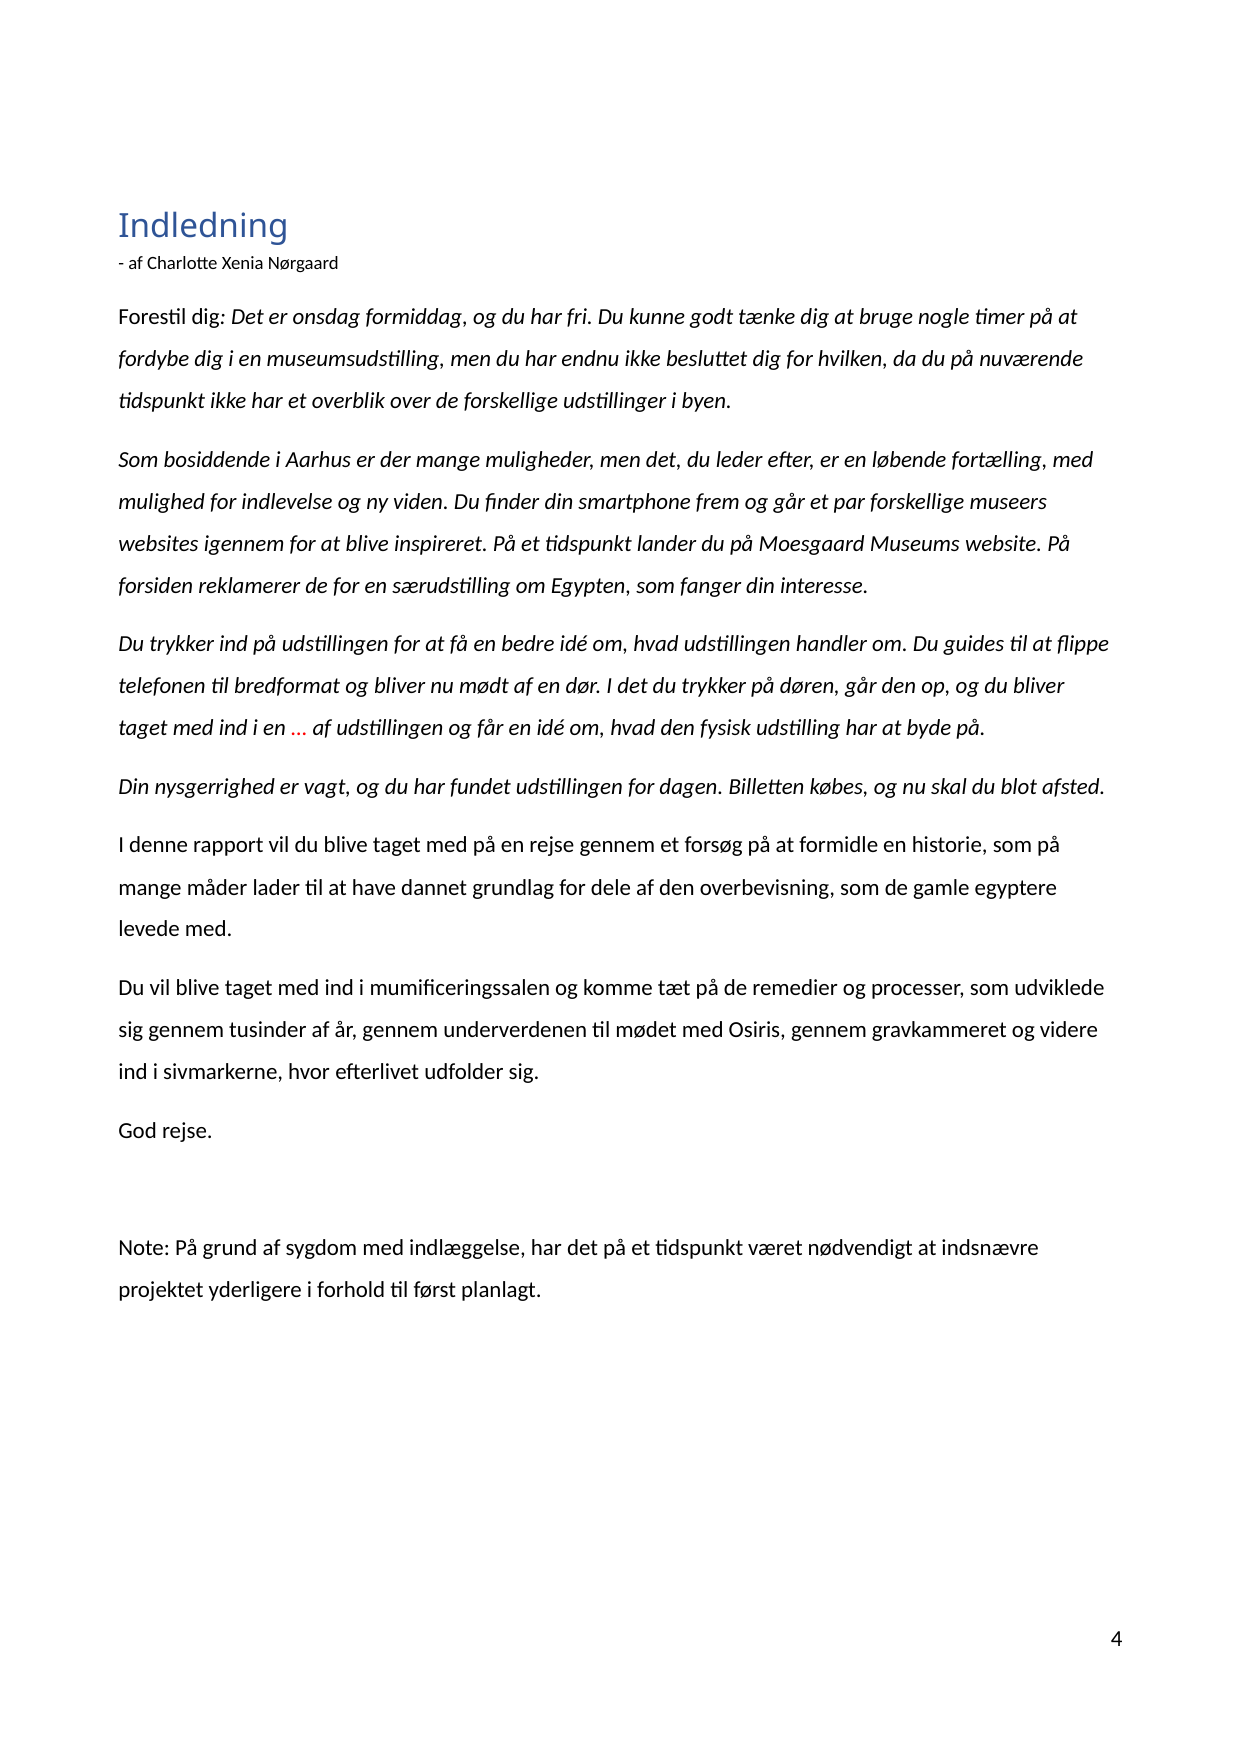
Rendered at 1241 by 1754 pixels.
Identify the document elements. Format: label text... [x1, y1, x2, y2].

text Forestil dig: Det er onsdag formiddag, og du har fri. Du kunne godt tænke dig at bruge nogle timer på at fordybe dig i en museumsudstilling, men du har endnu ikke besluttet dig for hvilken, da du på nuværende tidspunkt ikke har et overblik over de forskellige udstillinger i byen. [118, 302, 1122, 414]
text Som bosiddende i Aarhus er der mange muligheder, men det, du leder efter, er en løbende fortælling, med mulighed for indlevelse og ny viden. Du finder din smartphone frem og går et par forskellige museers websites igennem for at blive inspireret. På et tidspunkt lander du på Moesgaard Museums website. På forsiden reklamerer de for en særudstilling om Egypten, som fanger din interesse. [118, 445, 1122, 599]
subtitle Indledning [118, 202, 1122, 248]
text I denne rapport vil du blive taget med på en rejse gennem et forsøg på at formidle en historie, som på mange måder lader til at have dannet grundlag for dele af den overbevisning, som de gamle egyptere levede med. [118, 831, 1122, 943]
text Din nysgerrighed er vagt, og du har fundet udstillingen for dagen. Billetten købes, og nu skal du blot afsted. [118, 772, 1122, 800]
text God rejse. [118, 1116, 1122, 1144]
text Note: På grund af sygdom med indlæggelse, har det på et tidspunkt været nødvendigt at indsnævre projektet yderligere i forhold til først planlagt. [118, 1233, 1122, 1303]
text Du trykker ind på udstillingen for at få en bedre idé om, hvad udstillingen handler om. Du guides til at flippe telefonen til bredformat og bliver nu mødt af en dør. I det du trykker på døren, går den op, og du bliver taget med ind i en … af udstillingen og får en idé om, hvad den fysisk udstilling har at byde på. [118, 629, 1122, 741]
text Du vil blive taget med ind i mumificeringssalen og komme tæt på de remedier og processer, som udviklede sig gennem tusinder af år, gennem underverdenen til mødet med Osiris, gennem gravkammeret og videre ind i sivmarkerne, hvor efterlivet udfolder sig. [118, 973, 1122, 1085]
text - af Charlotte Xenia Nørgaard [118, 251, 1122, 274]
